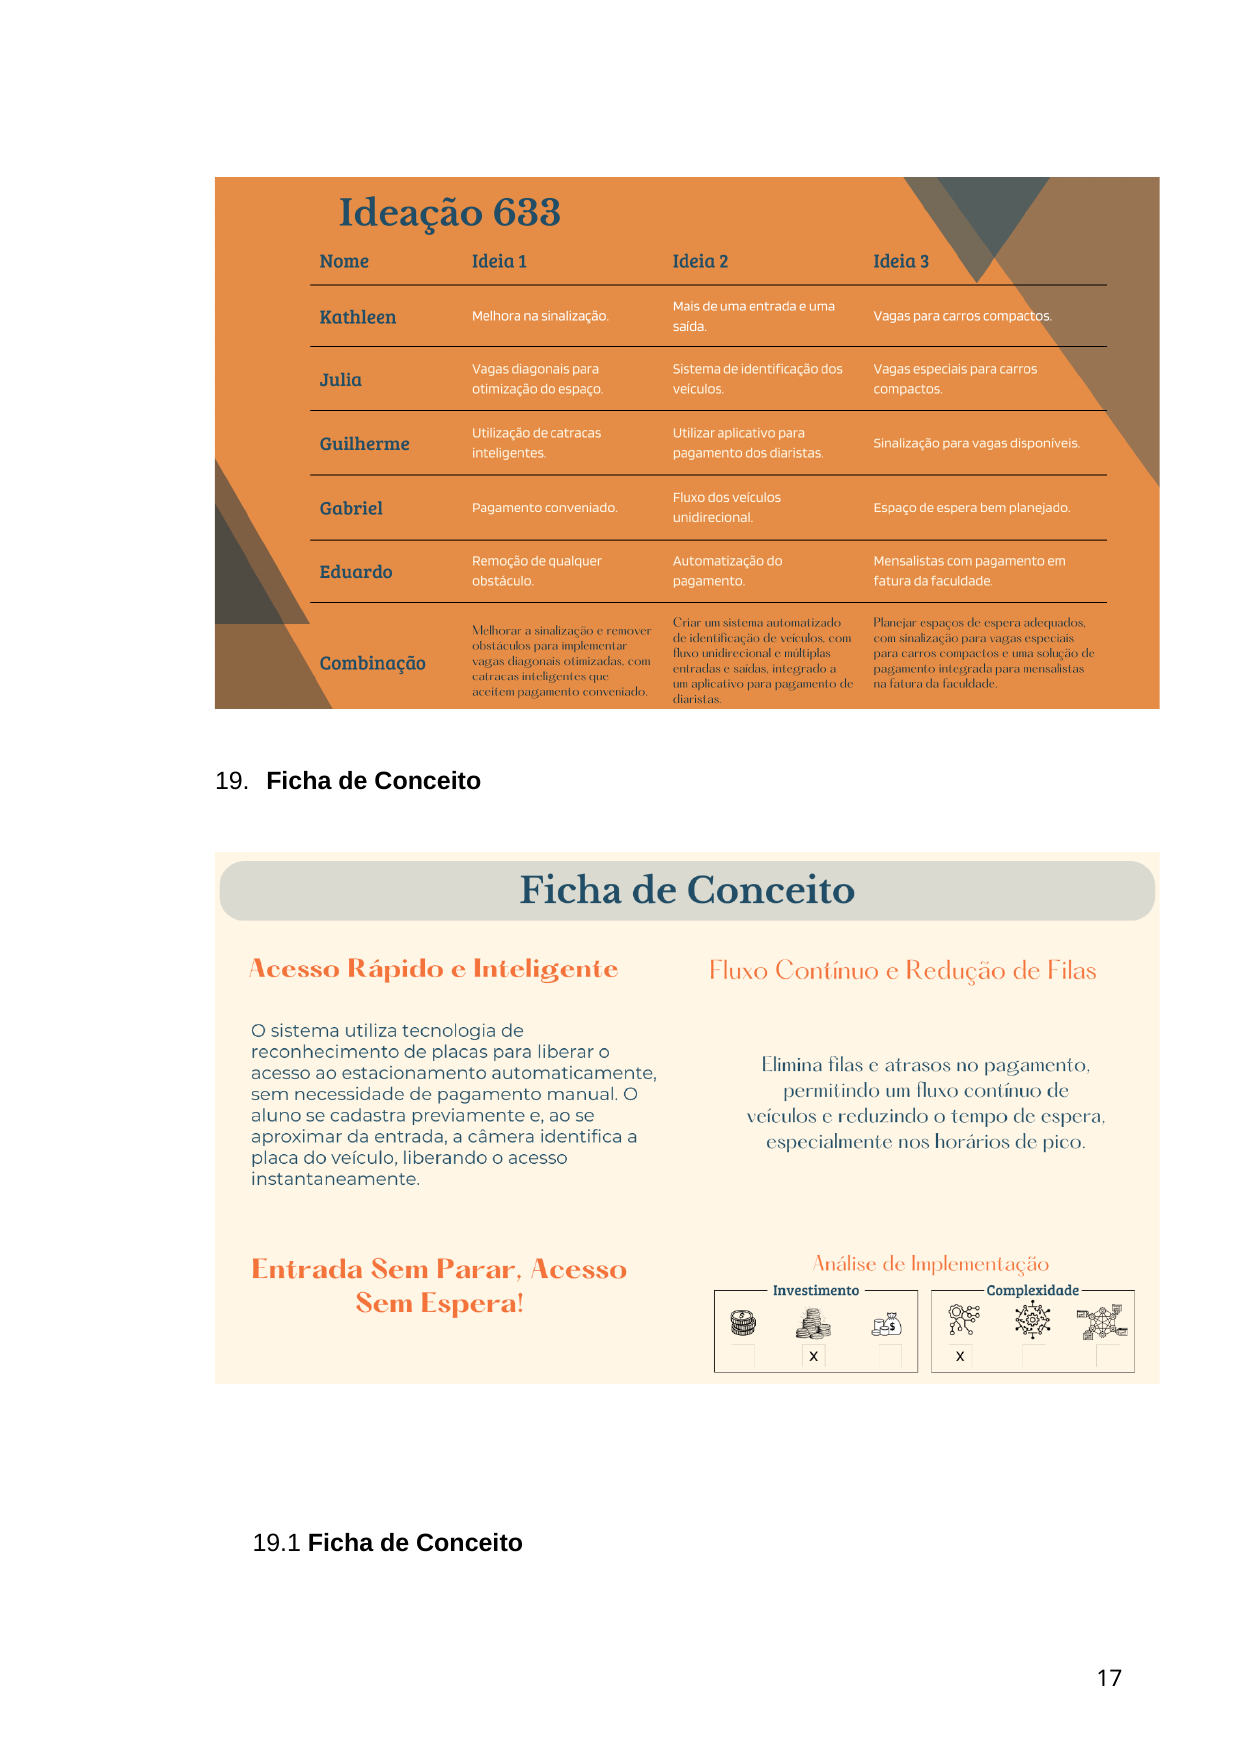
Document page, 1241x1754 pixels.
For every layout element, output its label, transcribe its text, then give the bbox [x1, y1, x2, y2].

list Ficha de Conceito [215, 766, 1122, 795]
list 19.1 Ficha de Conceito [252, 1528, 1122, 1556]
picture [214, 177, 1160, 709]
picture [214, 852, 1160, 1384]
